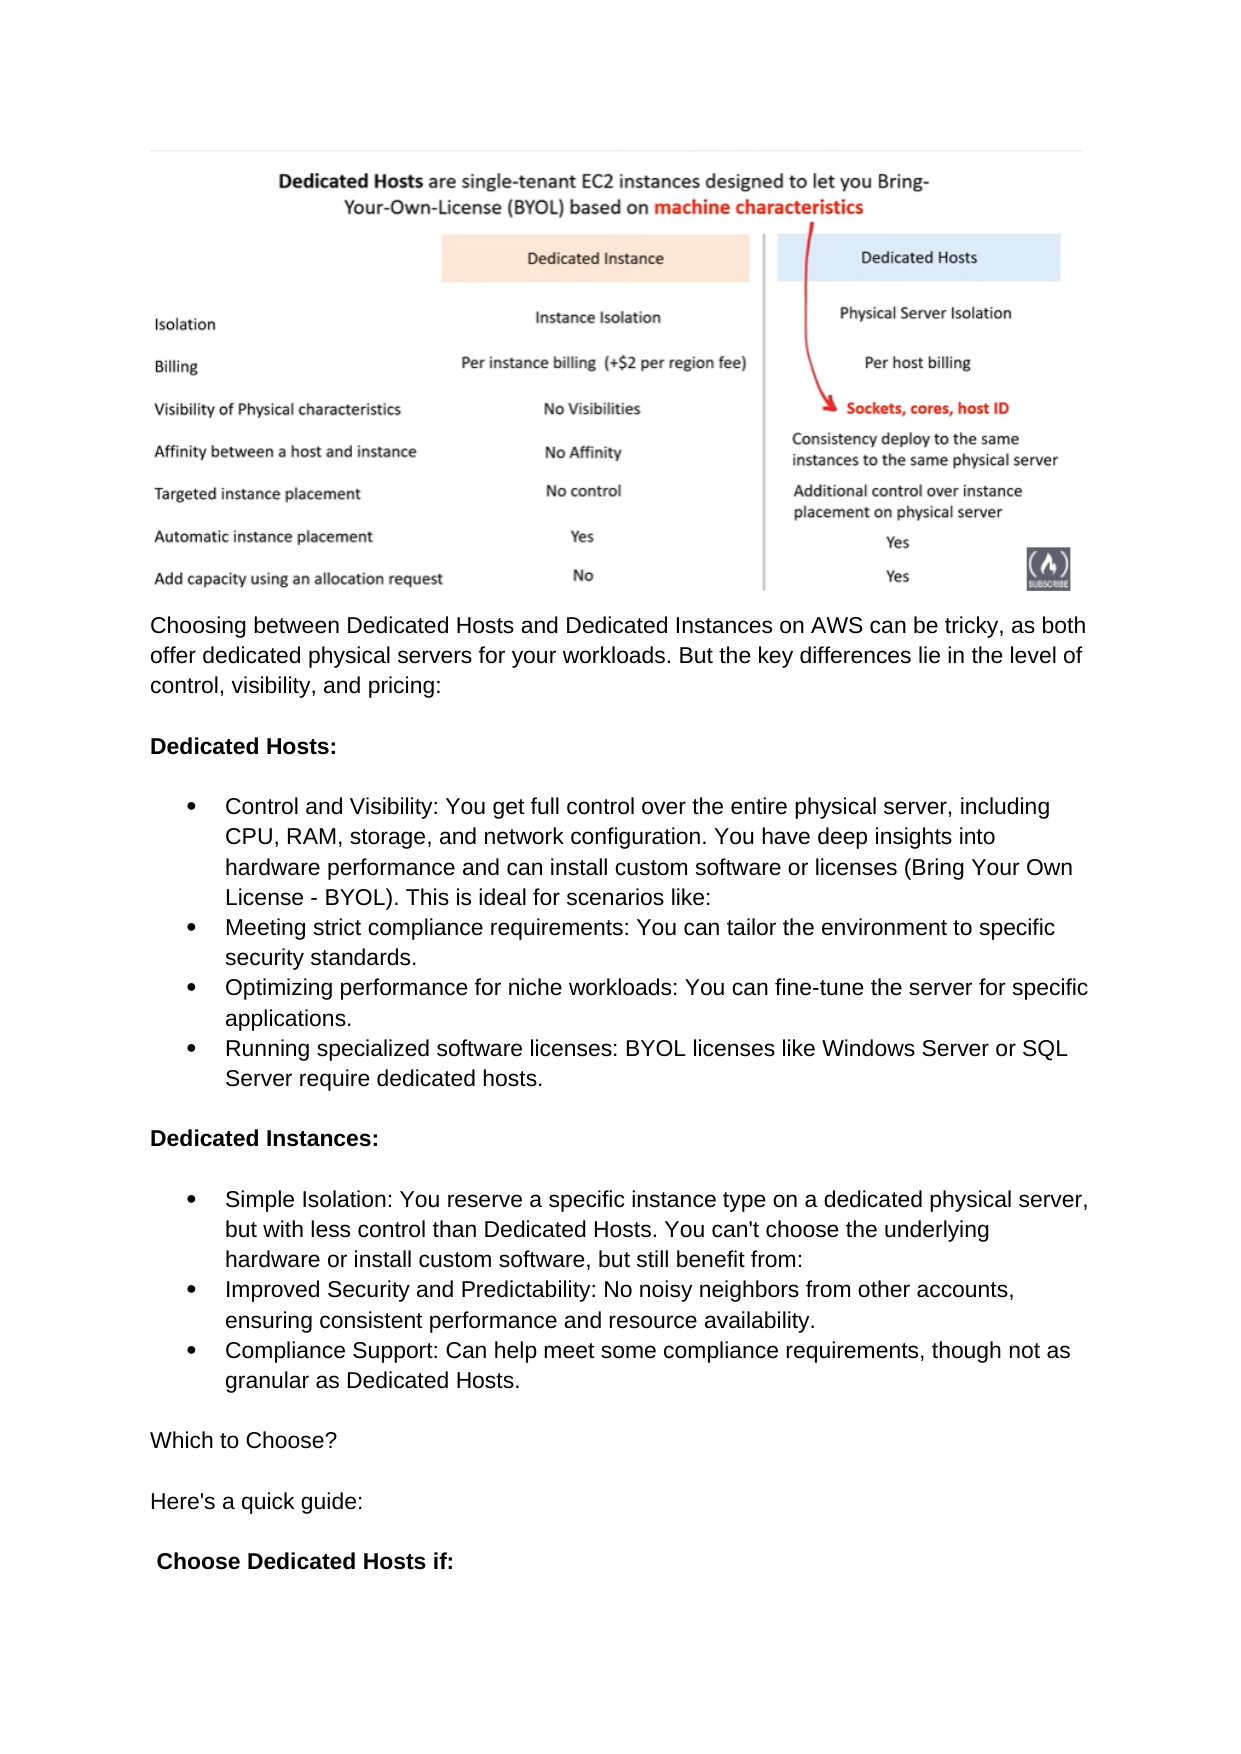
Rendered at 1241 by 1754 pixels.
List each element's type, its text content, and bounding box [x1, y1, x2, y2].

list Improved Security and Predictability: No noisy neighbors from other accounts, ensuring consistent performance and resource availability. [187, 1276, 1090, 1333]
list Control and Visibility: You get full control over the entire physical server, including CPU, RAM, storage, and network configuration. You have deep insights into hardware performance and can install custom software or licenses (Bring Your Own License - BYOL). This is ideal for scenarios like: [187, 793, 1090, 910]
text Dedicated Hosts: [150, 733, 1090, 759]
list Running specialized software licenses: BYOL licenses like Windows Server or SQL Server require dedicated hosts. [187, 1035, 1090, 1091]
list Compliance Support: Can help meet some compliance requirements, though not as granular as Dedicated Hosts. [187, 1337, 1090, 1393]
text Choose Dedicated Hosts if: [150, 1548, 1090, 1575]
text Choosing between Dedicated Hosts and Dedicated Instances on AWS can be tricky, as both offer dedicated physical servers for your workloads. But the key differences lie in the level of control, visibility, and pricing: [150, 608, 1090, 699]
picture [150, 150, 1091, 608]
list Simple Isolation: You reserve a specific instance type on a dedicated physical server, but with less control than Dedicated Hosts. You can't choose the underlying hardware or install custom software, but still benefit from: [187, 1186, 1090, 1273]
text Here's a quick guide: [150, 1488, 1090, 1514]
list Meeting strict compliance requirements: You can tailor the environment to specific security standards. [187, 914, 1090, 971]
text Which to Choose? [150, 1427, 1090, 1454]
text Dedicated Instances: [150, 1125, 1090, 1152]
list Optimizing performance for niche workloads: You can fine-tune the server for specific applications. [187, 974, 1090, 1031]
